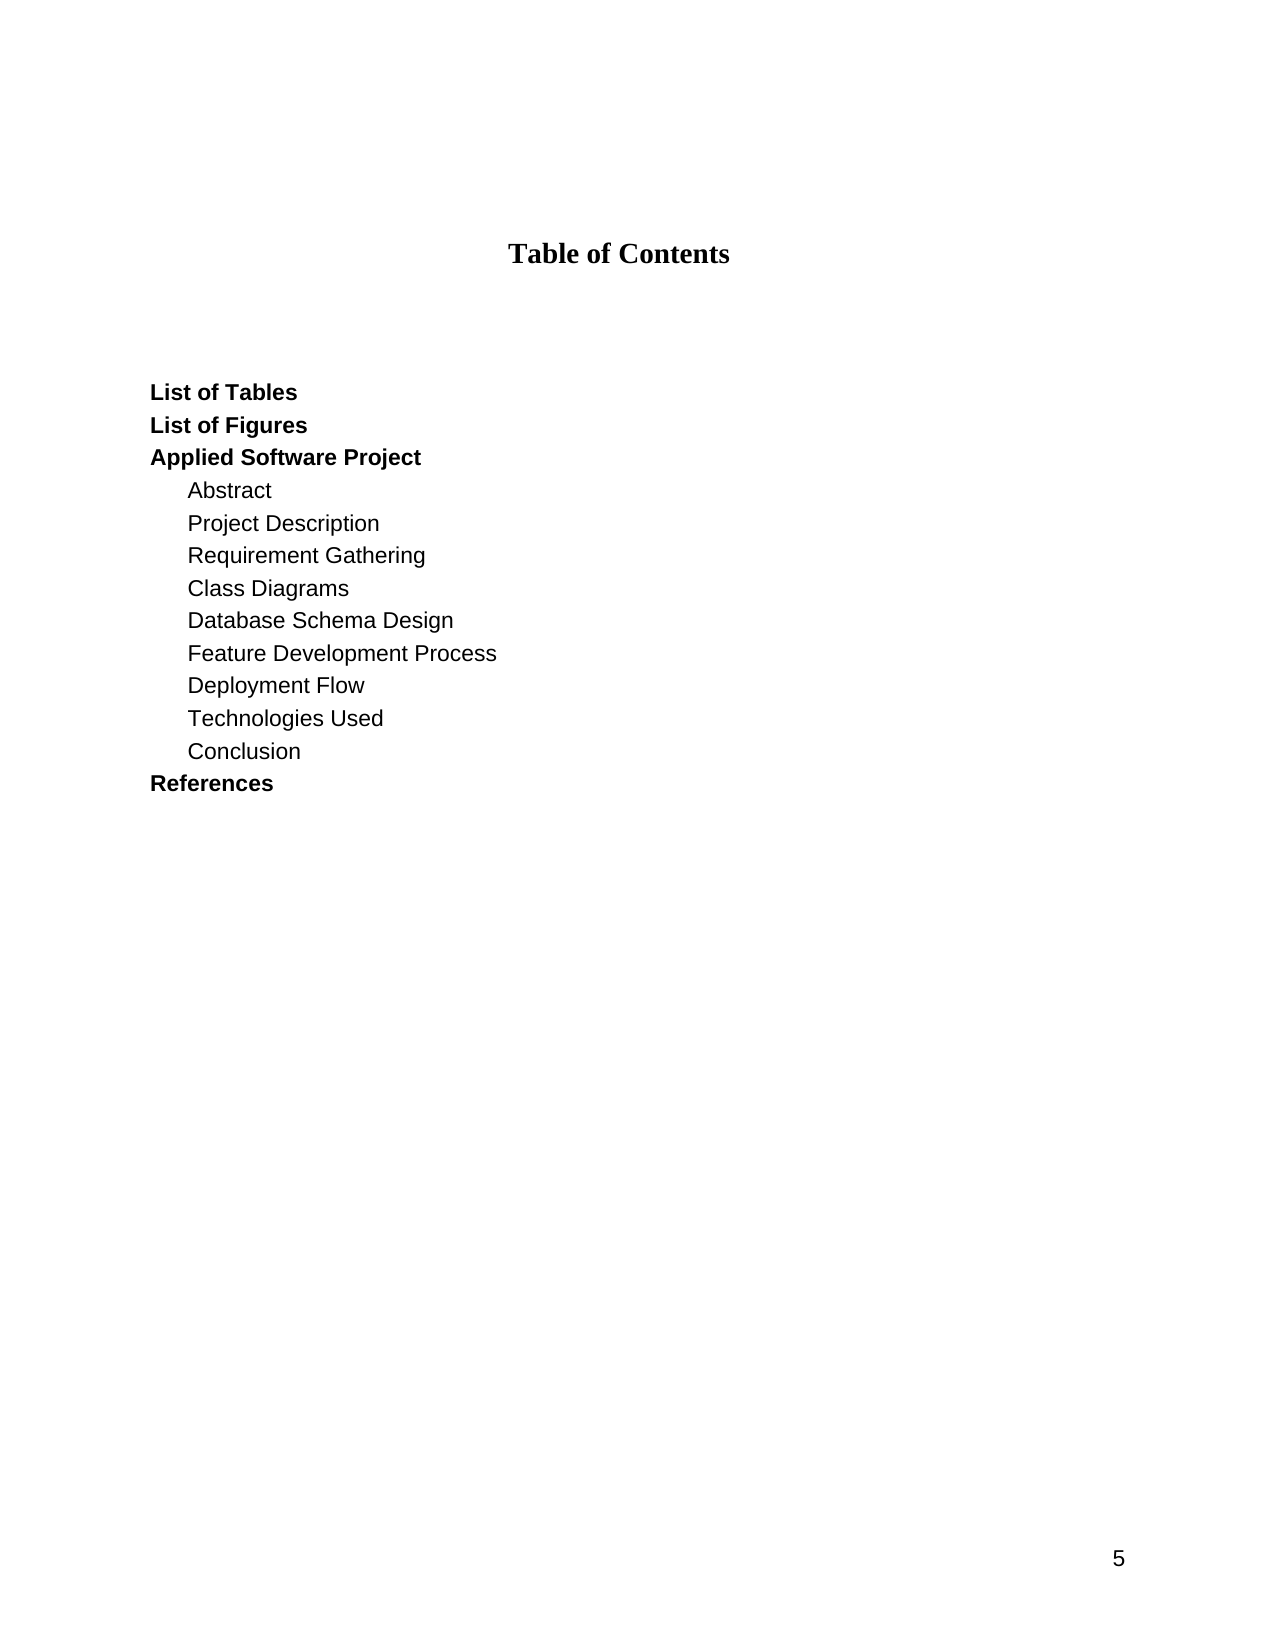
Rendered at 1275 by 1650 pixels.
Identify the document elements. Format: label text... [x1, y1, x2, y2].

text Table of Contents [112, 236, 1125, 270]
